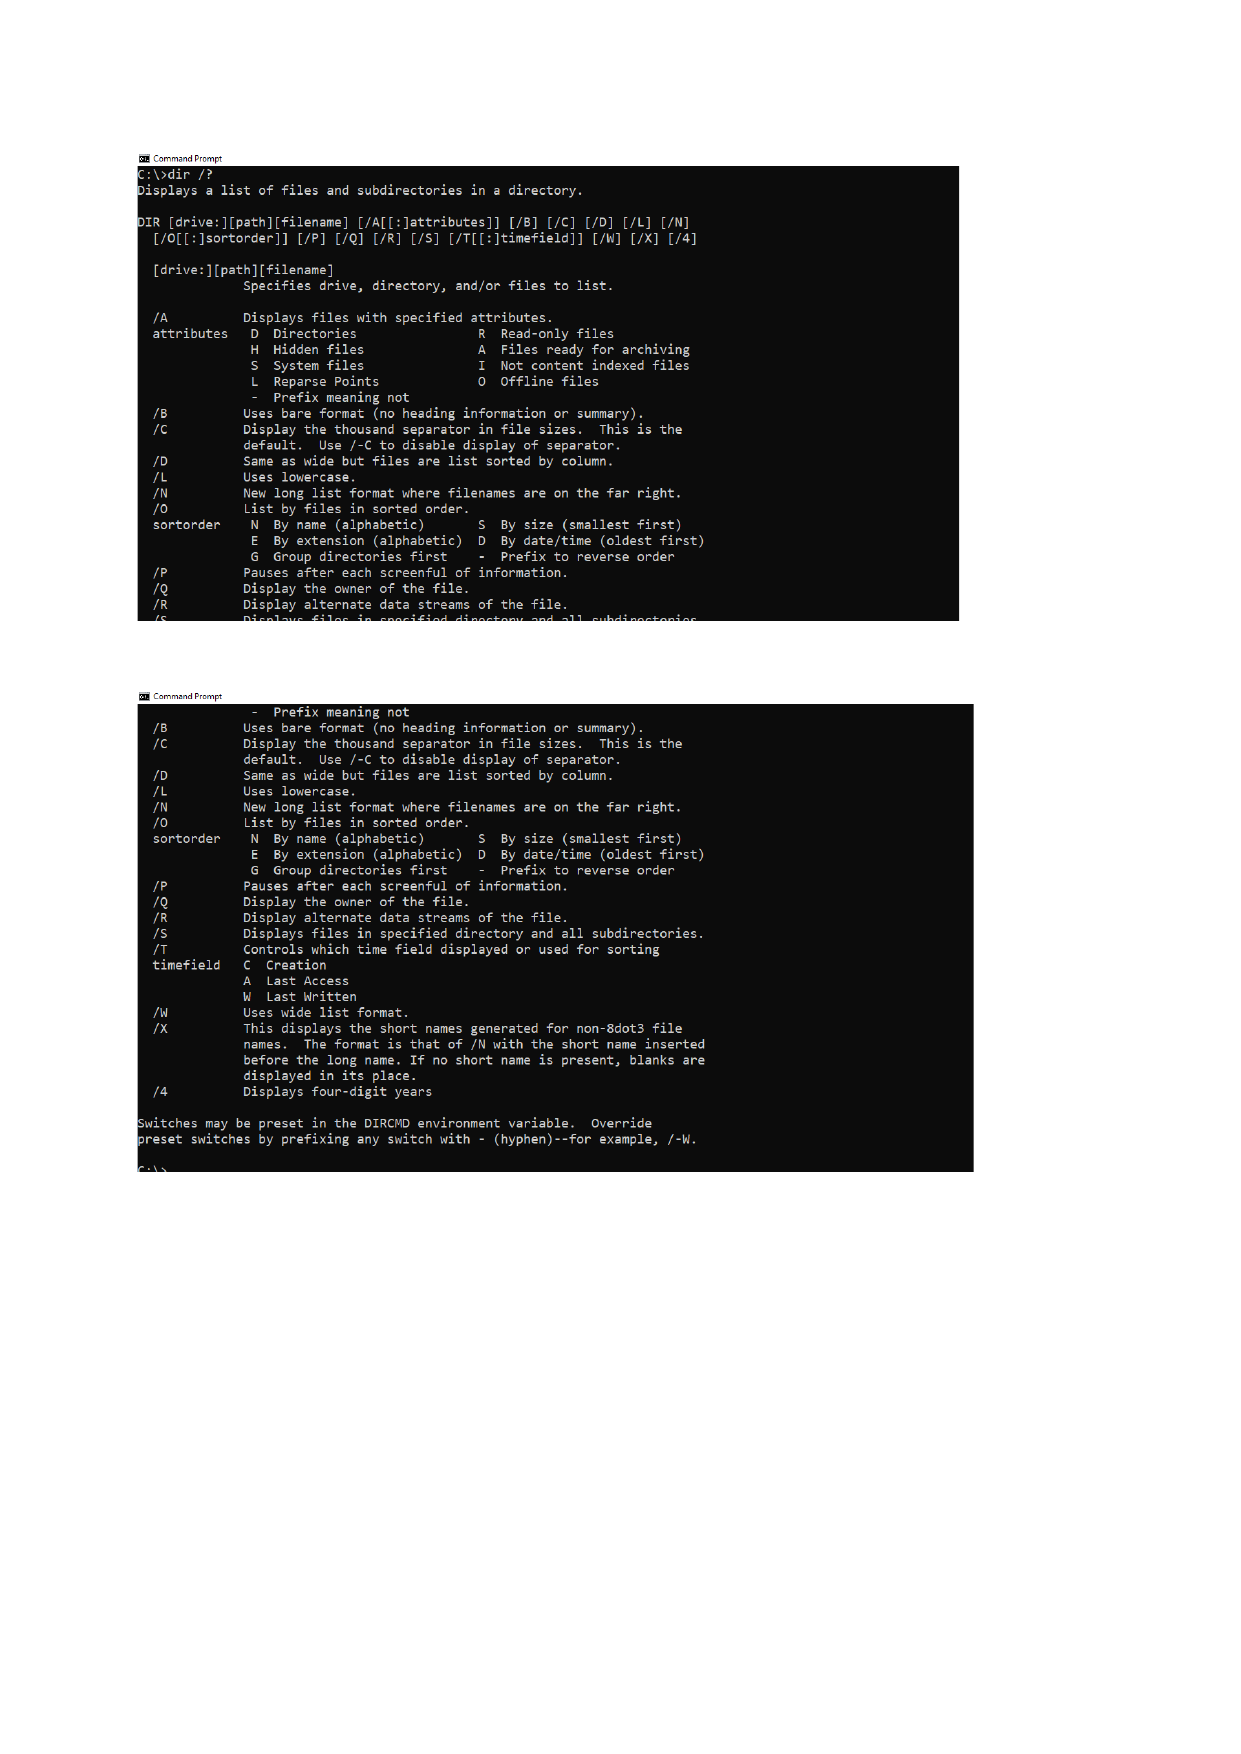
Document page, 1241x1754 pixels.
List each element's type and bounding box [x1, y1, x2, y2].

picture [137, 150, 960, 622]
picture [137, 688, 974, 1172]
